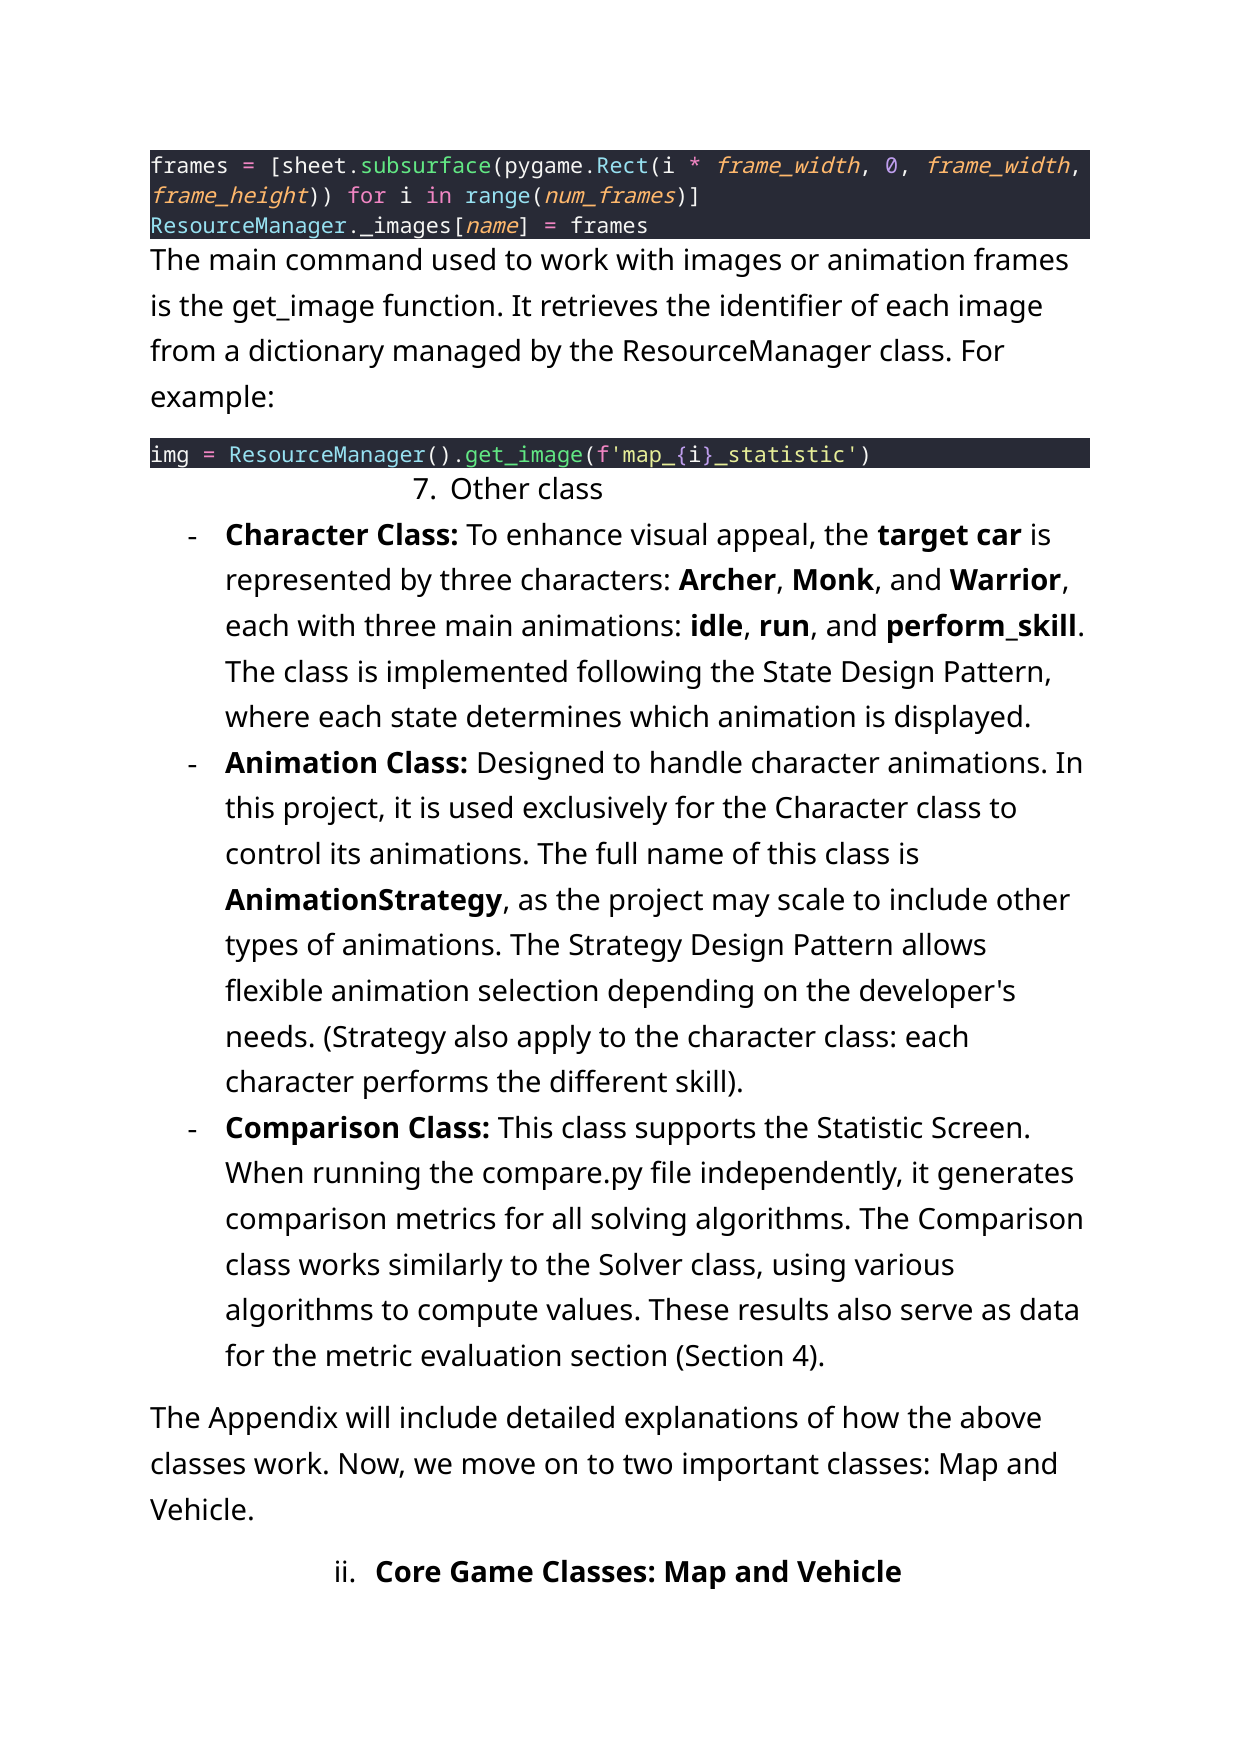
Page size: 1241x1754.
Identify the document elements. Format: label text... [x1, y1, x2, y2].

list Animation Class: Designed to handle character animations. In this project, it is used exclusively for the Character class to control its animations. The full name of this class is AnimationStrategy, as the project may scale to include other types of animations. The Strategy Design Pattern allows flexible animation selection depending on the developer's needs. (Strategy also apply to the character class: each character performs the different skill). [187, 742, 1090, 1101]
list Comparison Class: This class supports the Statistic Screen. When running the compare.py file independently, it generates comparison metrics for all solving algorithms. The Comparison class works similarly to the Solver class, using various algorithms to compute values. These results also serve as data for the metric evaluation section (Section 4). [187, 1107, 1090, 1375]
text frames = [sheet.subsurface(pygame.Rect(i * frame_width, 0, frame_width, frame_height)) for i in range(num_frames)] [150, 150, 1090, 209]
text The main command used to work with images or animation frames is the get_image function. It retrieves the identifier of each image from a dictionary managed by the ResourceManager class. For example: [150, 239, 1090, 416]
list Other class [412, 468, 1090, 508]
text ResourceManager._images[name] = frames [150, 209, 1090, 239]
text img = ResourceManager().get_image(f'map_{i}_statistic') [150, 438, 1090, 468]
text The Appendix will include detailed explanations of how the above classes work. Now, we move on to two important classes: Map and Vehicle. [150, 1397, 1090, 1528]
list Core Game Classes: Map and Vehicle [356, 1551, 1090, 1591]
list Character Class: To enhance visual appeal, the target car is represented by three characters: Archer, Monk, and Warrior, each with three main animations: idle, run, and perform_skill. The class is implemented following the State Design Pattern, where each state determines which animation is displayed. [187, 514, 1090, 736]
